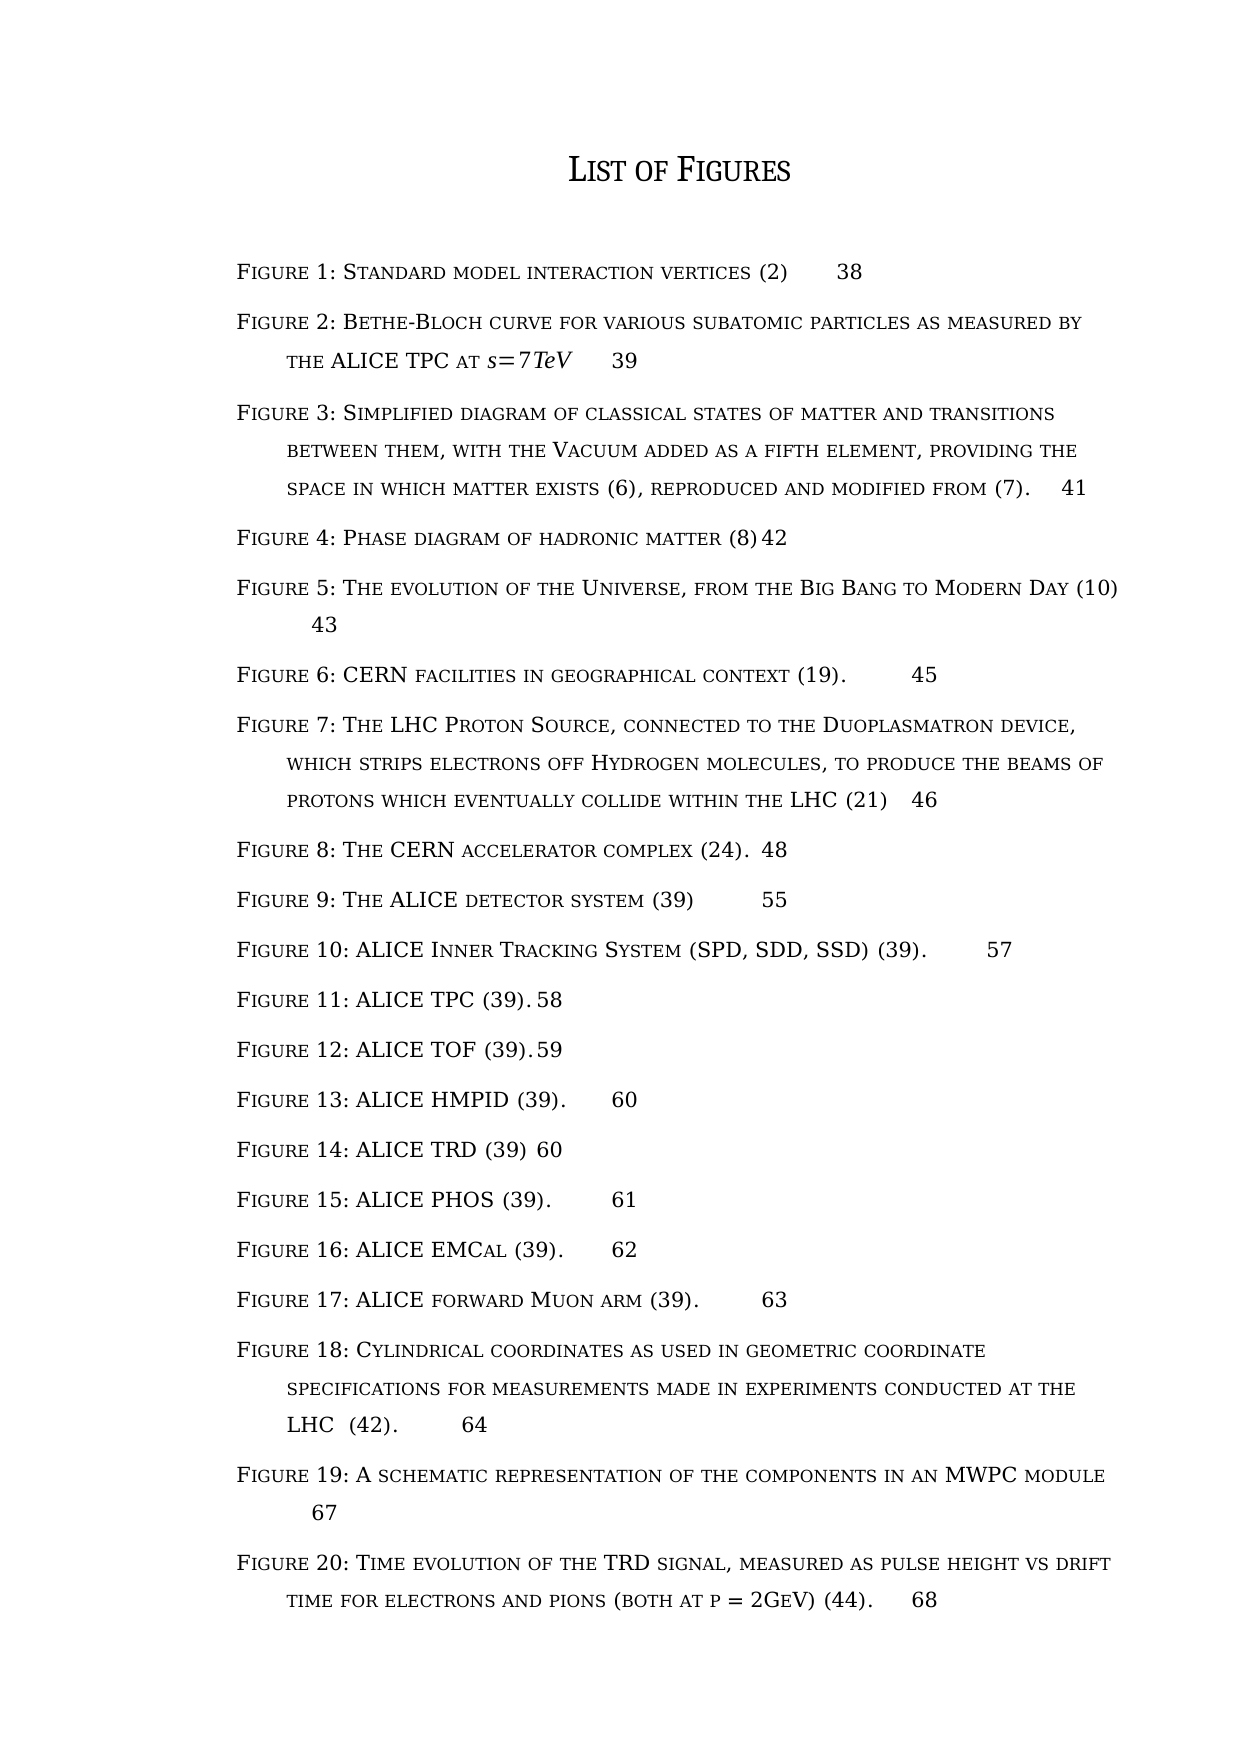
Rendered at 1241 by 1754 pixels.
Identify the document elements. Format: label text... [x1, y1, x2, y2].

subtitle List of Figures [236, 148, 1122, 191]
text Figure 9: The ALICE detector system (39) 55 [236, 887, 1122, 912]
text Figure 16: ALICE EMCal (39). 62 [236, 1237, 1122, 1262]
text Figure 20: Time evolution of the TRD signal, measured as pulse height vs drift time for electrons and pions (both at p = 2GeV) (44). 68 [236, 1549, 1122, 1612]
text Figure 14: ALICE TRD (39) 60 [236, 1137, 1122, 1162]
text Figure 2: Bethe-Bloch curve for various subatomic particles as measured by the ALICE TPC at 39 [236, 309, 1122, 374]
text Figure 3: Simplified diagram of classical states of matter and transitions between them, with the Vacuum added as a fifth element, providing the space in which matter exists (6), reproduced and modified from (7). 41 [236, 399, 1122, 499]
text Figure 11: ALICE TPC (39). 58 [236, 987, 1122, 1012]
text Figure 12: ALICE TOF (39). 59 [236, 1037, 1122, 1062]
text Figure 1: Standard model interaction vertices (2) 38 [236, 259, 1122, 284]
text Figure 10: ALICE Inner Tracking System (SPD, SDD, SSD) (39). 57 [236, 937, 1122, 962]
text Figure 7: The LHC Proton Source, connected to the Duoplasmatron device, which strips electrons off Hydrogen molecules, to produce the beams of protons which eventually collide within the LHC (21) 46 [236, 712, 1122, 812]
text Figure 5: The evolution of the Universe, from the Big Bang to Modern Day (10) 43 [236, 574, 1122, 637]
text Figure 18: Cylindrical coordinates as used in geometric coordinate specifications for measurements made in experiments conducted at the LHC (42). 64 [236, 1337, 1122, 1437]
text Figure 6: CERN facilities in geographical context (19). 45 [236, 662, 1122, 687]
text Figure 17: ALICE forward Muon arm (39). 63 [236, 1287, 1122, 1312]
text Figure 15: ALICE PHOS (39). 61 [236, 1187, 1122, 1212]
text Figure 4: Phase diagram of hadronic matter (8) 42 [236, 524, 1122, 549]
text Figure 8: The CERN accelerator complex (24). 48 [236, 837, 1122, 862]
text Figure 19: A schematic representation of the components in an MWPC module 67 [236, 1462, 1122, 1524]
text Figure 13: ALICE HMPID (39). 60 [236, 1087, 1122, 1112]
